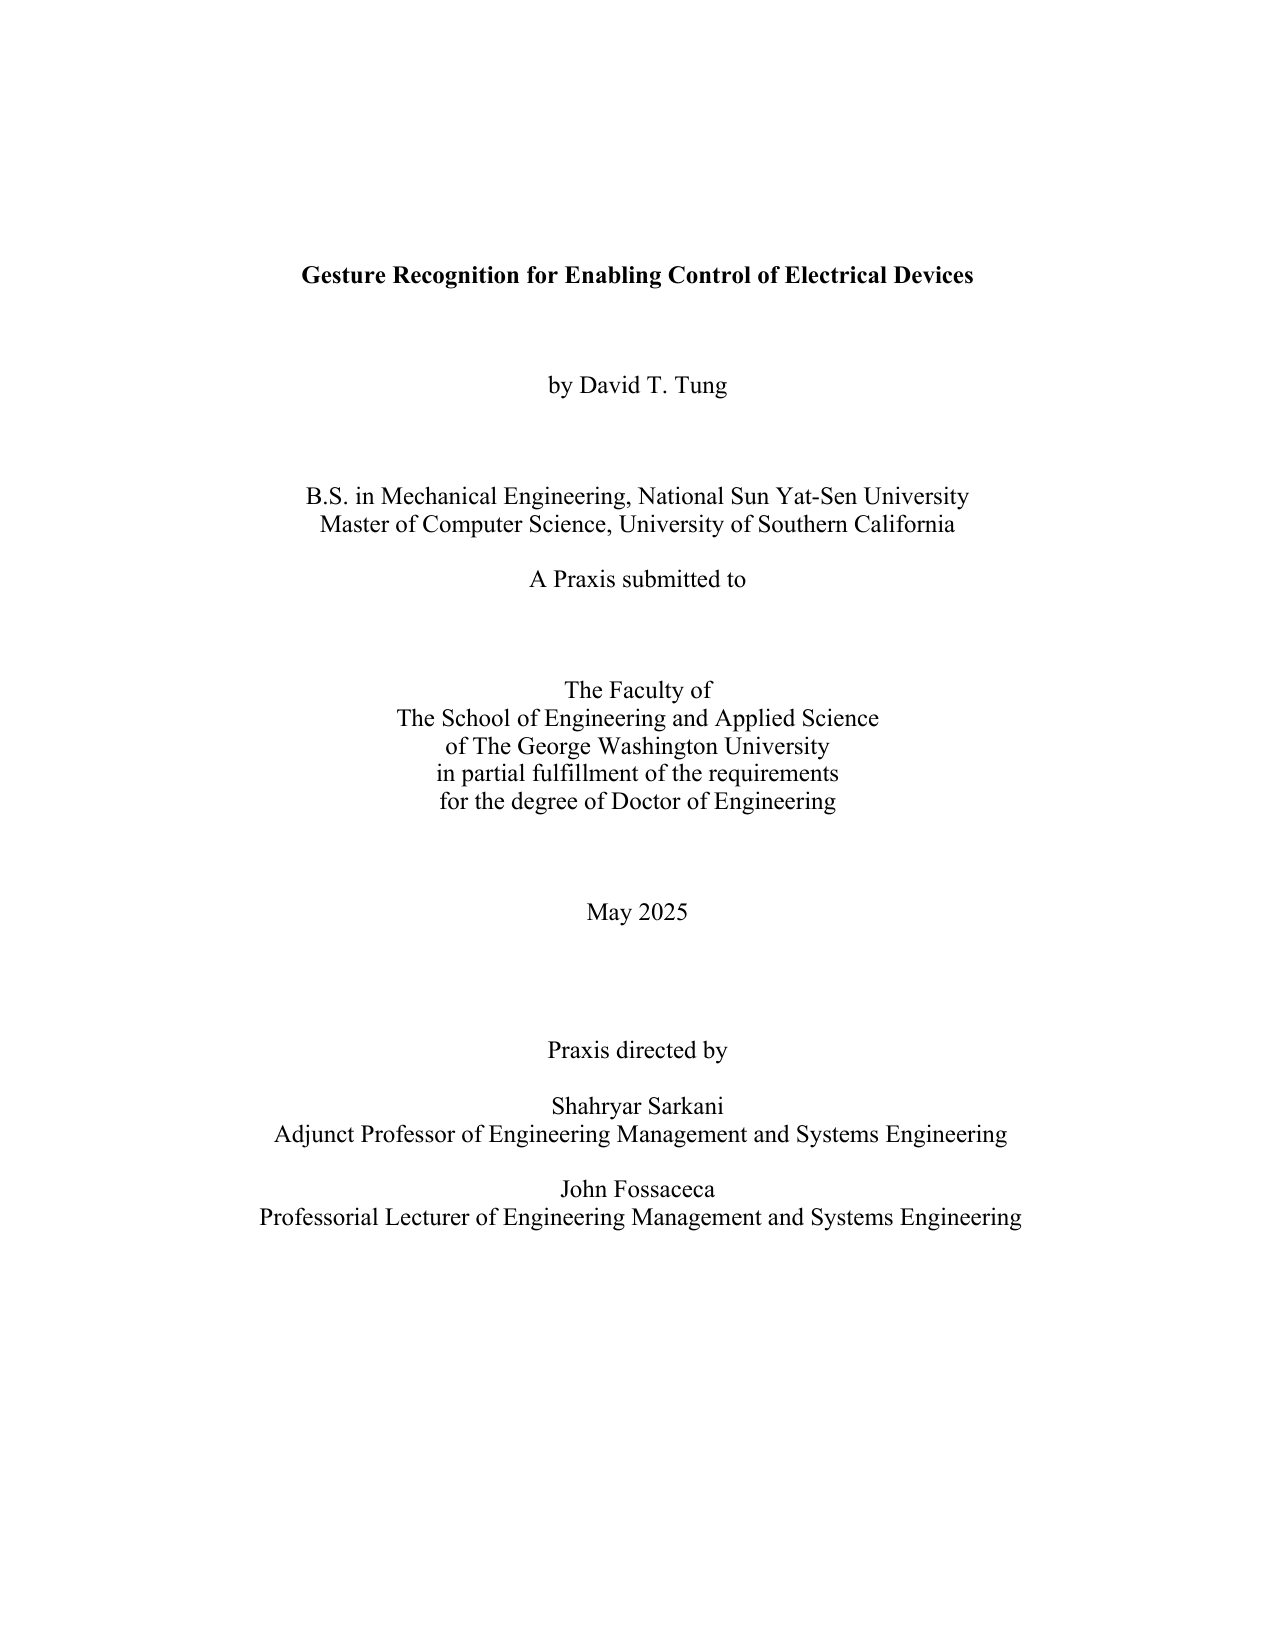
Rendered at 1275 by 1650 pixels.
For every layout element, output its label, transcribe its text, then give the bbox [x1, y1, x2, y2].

text in partial fulfillment of the requirements [187, 759, 1087, 787]
text Gesture Recognition for Enabling Control of Electrical Devices [187, 261, 1087, 288]
text John Fossaceca Professorial Lecturer of Engineering Management and Systems Engineering [187, 1175, 1087, 1231]
text A Praxis submitted to [187, 566, 1087, 593]
text May 2025 [187, 898, 1087, 926]
text The Faculty of [187, 676, 1087, 704]
text for the degree of Doctor of Engineering [187, 787, 1087, 815]
text by David T. Tung [187, 372, 1087, 399]
text Praxis directed by [187, 1037, 1087, 1064]
text Shahryar Sarkani Adjunct Professor of Engineering Management and Systems Engineering [187, 1092, 1087, 1147]
text The School of Engineering and Applied Science [187, 704, 1087, 732]
text B.S. in Mechanical Engineering, National Sun Yat-Sen University [187, 482, 1087, 510]
text Master of Computer Science, University of Southern California [187, 510, 1087, 538]
text of The George Washington University [187, 732, 1087, 759]
